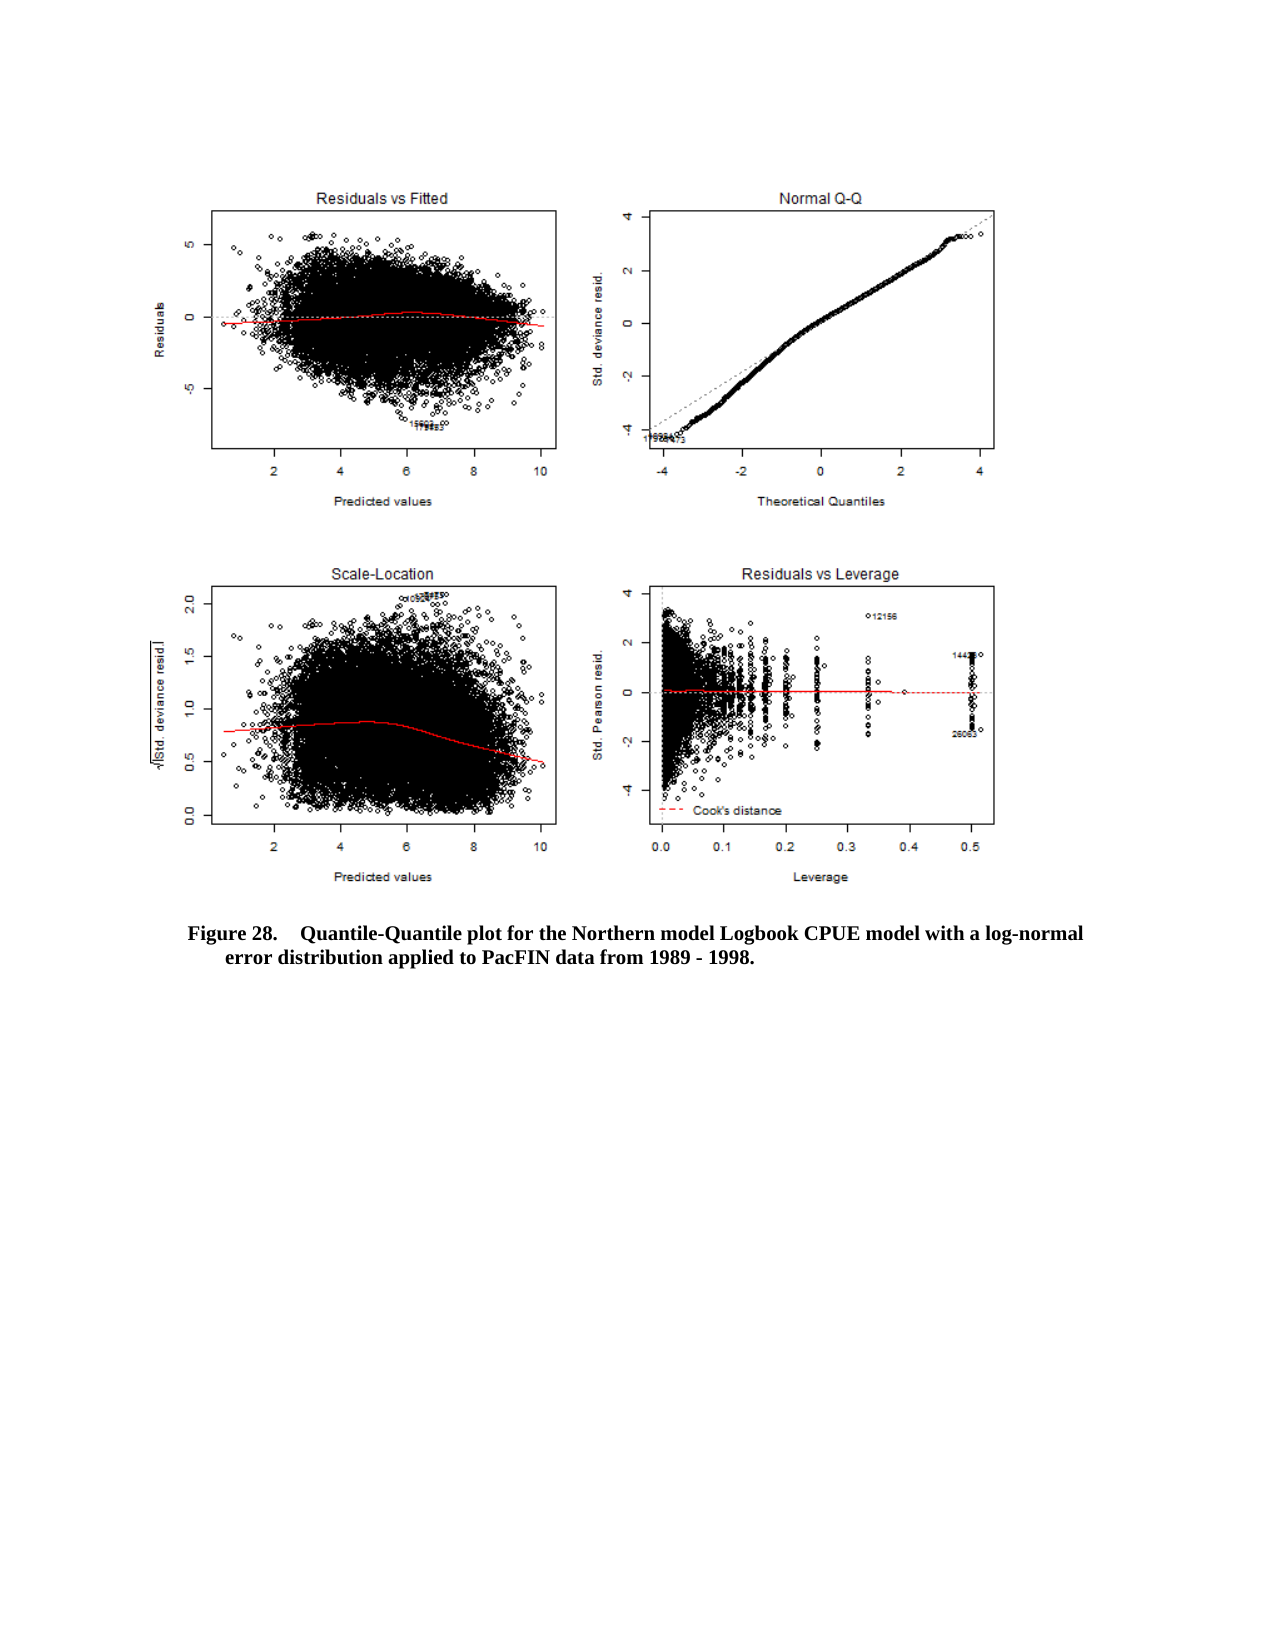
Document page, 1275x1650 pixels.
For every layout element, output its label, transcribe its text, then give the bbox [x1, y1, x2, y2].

picture [150, 150, 1025, 900]
text Quantile-Quantile plot for the Northern model Logbook CPUE model with a log-normal error distribution applied to PacFIN data from 1989 - 1998. [187, 921, 1125, 969]
